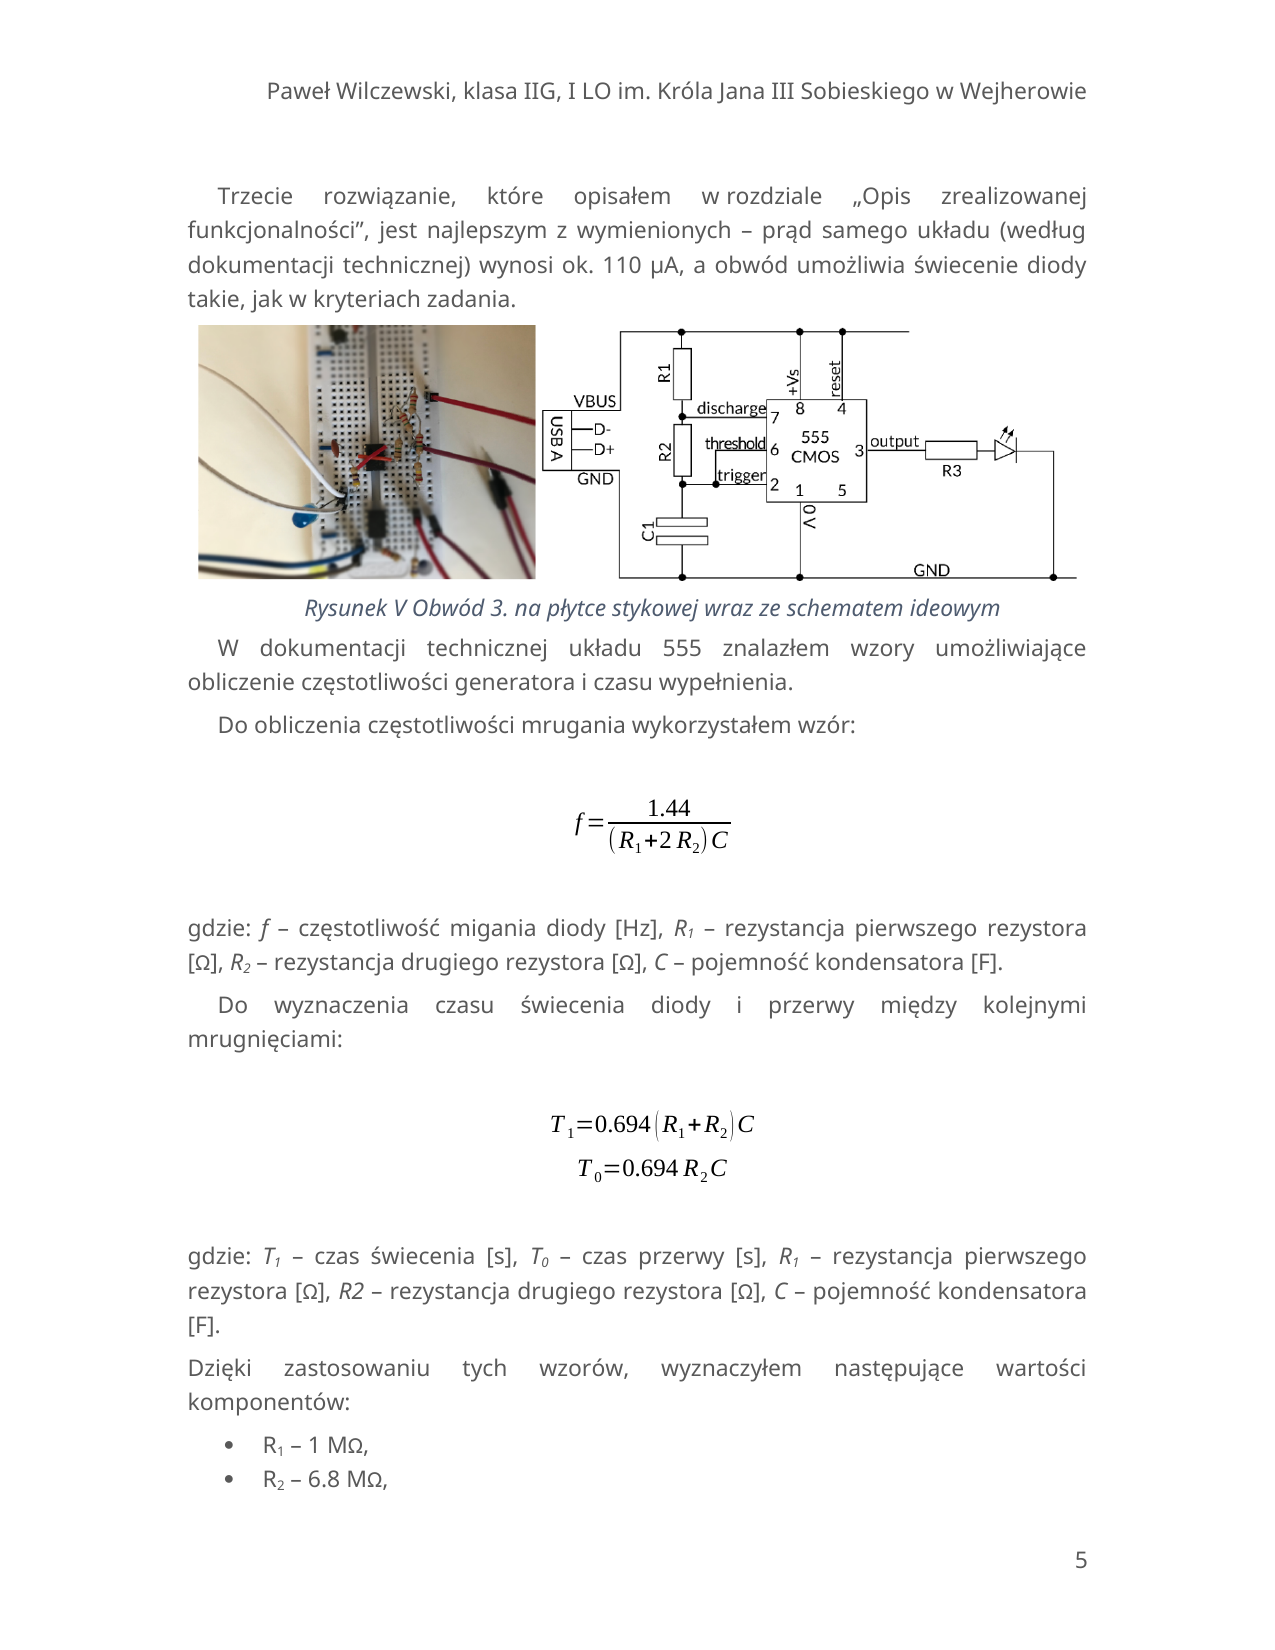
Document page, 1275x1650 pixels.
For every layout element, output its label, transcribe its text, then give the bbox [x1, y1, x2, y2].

text Do obliczenia częstotliwości mrugania wykorzystałem wzór: [187, 709, 1087, 740]
text gdzie: f – częstotliwość migania diody [Hz], R1 – rezystancja pierwszego rezystora [Ω], R2 – rezystancja drugiego rezystora [Ω], C – pojemność kondensatora [F]. [187, 912, 1087, 977]
text Do wyznaczenia czasu świecenia diody i przerwy między kolejnymi mrugnięciami: [187, 989, 1087, 1054]
picture [198, 325, 1077, 581]
list R2 – 6.8 MΩ, [225, 1463, 1087, 1494]
text W dokumentacji technicznej układu 555 znalazłem wzory umożliwiające obliczenie częstotliwości generatora i czasu wypełnienia. [187, 632, 1087, 697]
text Trzecie rozwiązanie, które opisałem w rozdziale „Opis zrealizowanej funkcjonalności”, jest najlepszym z wymienionych – prąd samego układu (według dokumentacji technicznej) wynosi ok. 110 µA, a obwód umożliwia świecenie diody takie, jak w kryteriach zadania. [187, 180, 1087, 314]
text gdzie: T1 – czas świecenia [s], T0 – czas przerwy [s], R1 – rezystancja pierwszego rezystora [Ω], R2 – rezystancja drugiego rezystora [Ω], C – pojemność kondensatora [F]. [187, 1240, 1087, 1340]
list R1 – 1 MΩ, [225, 1429, 1087, 1460]
text Rysunek V Obwód 3. na płytce stykowej wraz ze schematem ideowym [187, 592, 1087, 623]
text Dzięki zastosowaniu tych wzorów, wyznaczyłem następujące wartości komponentów: [187, 1352, 1087, 1417]
